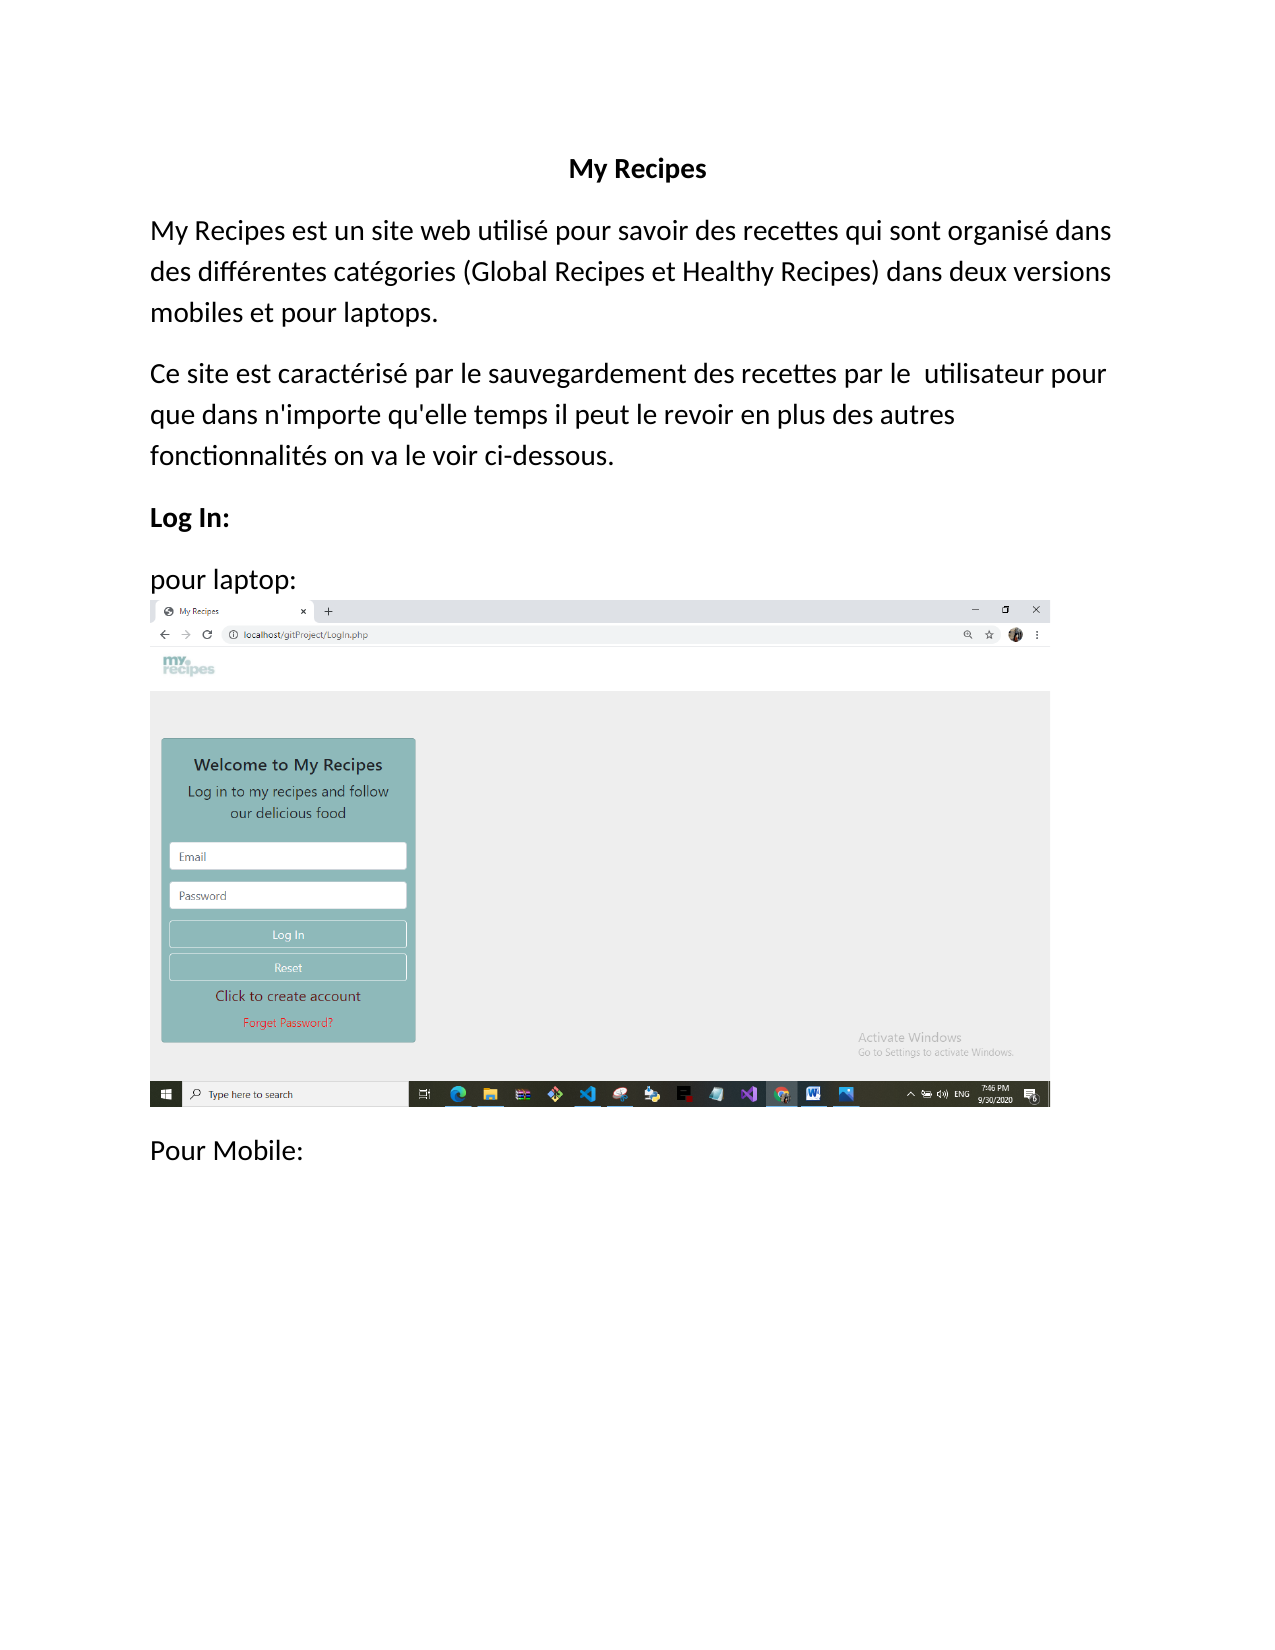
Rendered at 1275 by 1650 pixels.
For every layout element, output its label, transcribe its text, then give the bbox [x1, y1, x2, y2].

text My Recipes [150, 150, 1125, 186]
text Log In: [150, 499, 1125, 535]
text Pour Mobile: [150, 1132, 1125, 1167]
text My Recipes est un site web utilisé pour savoir des recettes qui sont organisé dans des différentes catégories (Global Recipes et Healthy Recipes) dans deux versions mobiles et pour laptops. [150, 212, 1125, 329]
text Ce site est caractérisé par le sauvegardement des recettes par le utilisateur pour que dans n'importe qu'elle temps il peut le revoir en plus des autres fonctionnalités on va le voir ci-dessous. [150, 355, 1125, 473]
picture [150, 600, 1050, 1107]
